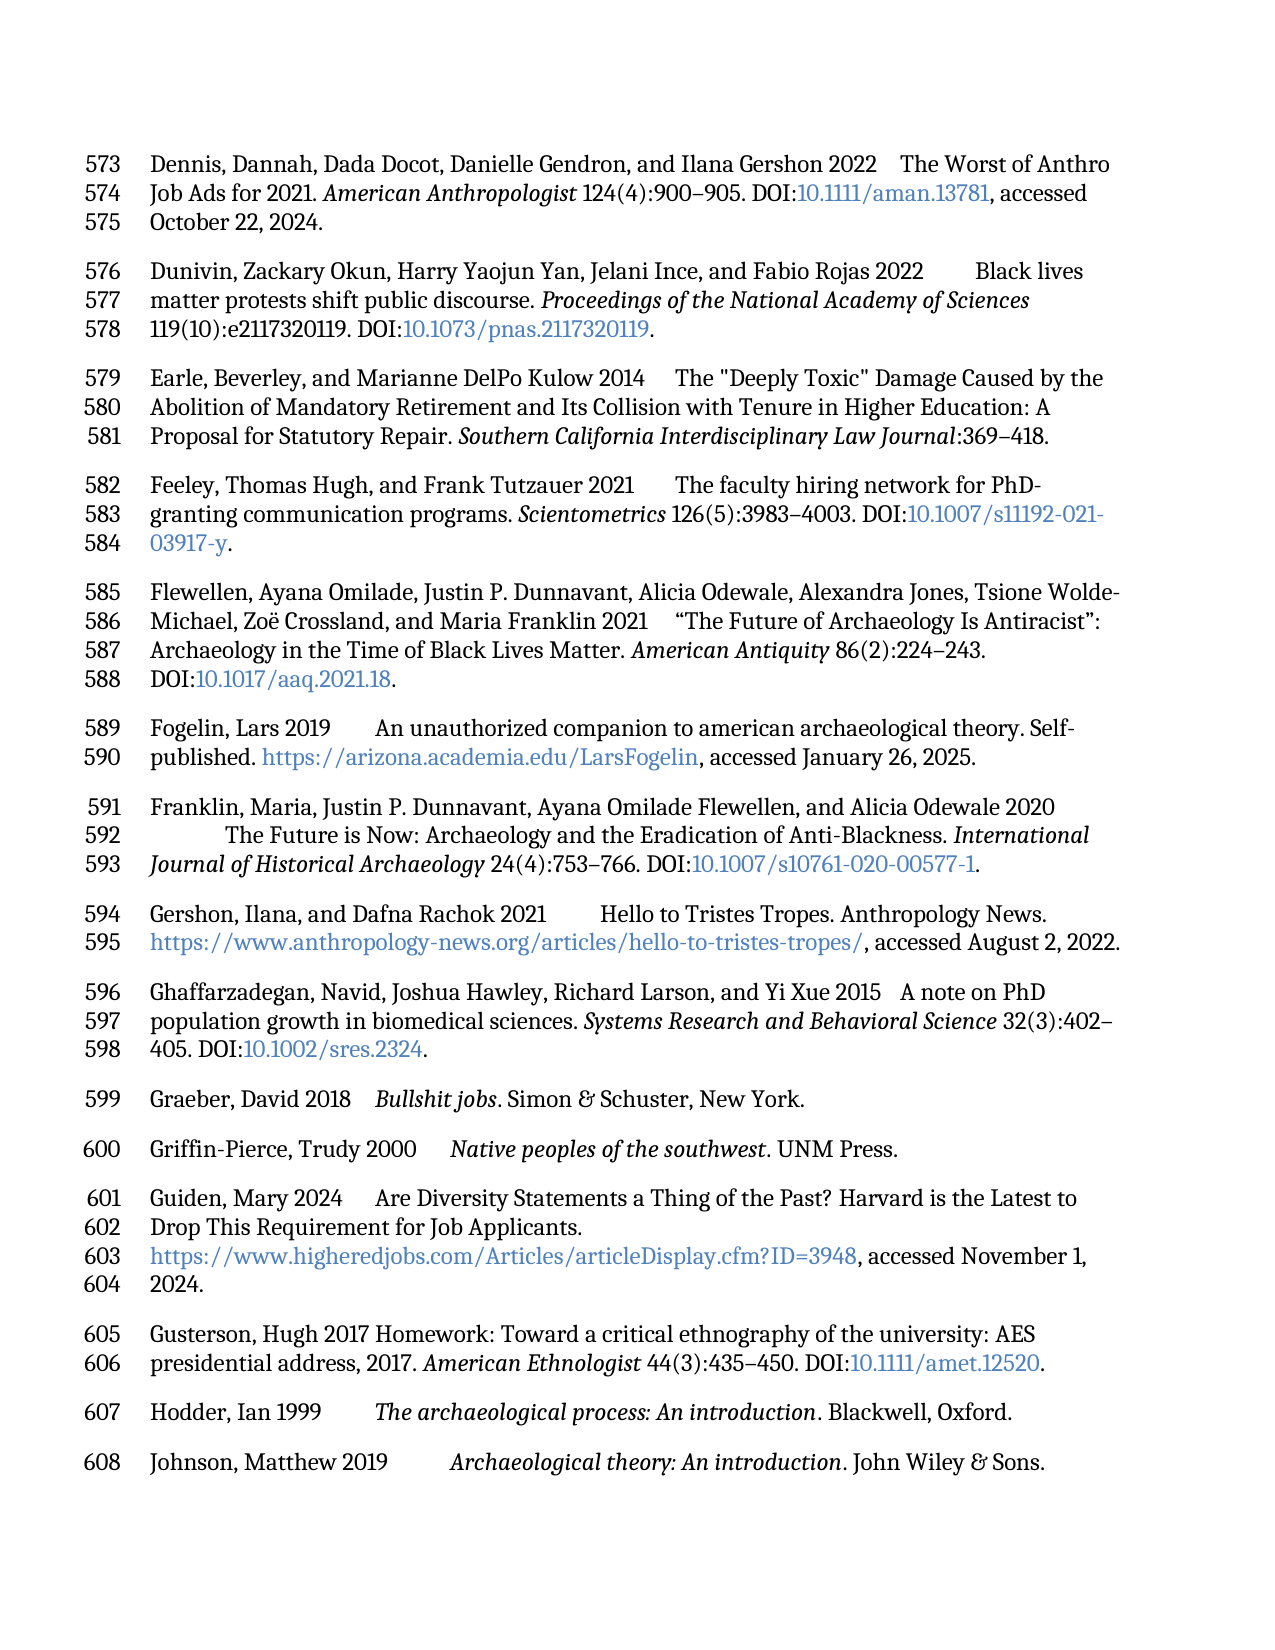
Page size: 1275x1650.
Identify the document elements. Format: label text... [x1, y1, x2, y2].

text Griffin-Pierce, Trudy 2000 Native peoples of the southwest. UNM Press. [150, 1134, 1125, 1163]
text Earle, Beverley, and Marianne DelPo Kulow 2014 The "Deeply Toxic" Damage Caused by the Abolition of Mandatory Retirement and Its Collision with Tenure in Higher Education: A Proposal for Statutory Repair. Southern California Interdisciplinary Law Journal:369–418. [150, 364, 1125, 450]
text Guiden, Mary 2024 Are Diversity Statements a Thing of the Past? Harvard is the Latest to Drop This Requirement for Job Applicants. https://www.higheredjobs.com/Articles/articleDisplay.cfm?ID=3948, accessed November 1, 2024. [150, 1184, 1125, 1299]
text Feeley, Thomas Hugh, and Frank Tutzauer 2021 The faculty hiring network for PhD-granting communication programs. Scientometrics 126(5):3983–4003. DOI:10.1007/s11192-021-03917-y. [150, 471, 1125, 557]
text Graeber, David 2018 Bullshit jobs. Simon & Schuster, New York. [150, 1085, 1125, 1114]
text Ghaffarzadegan, Navid, Joshua Hawley, Richard Larson, and Yi Xue 2015 A note on PhD population growth in biomedical sciences. Systems Research and Behavioral Science 32(3):402–405. DOI:10.1002/sres.2324. [150, 978, 1125, 1064]
text Dunivin, Zackary Okun, Harry Yaojun Yan, Jelani Ince, and Fabio Rojas 2022 Black lives matter protests shift public discourse. Proceedings of the National Academy of Sciences 119(10):e2117320119. DOI:10.1073/pnas.2117320119. [150, 257, 1125, 343]
text Franklin, Maria, Justin P. Dunnavant, Ayana Omilade Flewellen, and Alicia Odewale 2020 The Future is Now: Archaeology and the Eradication of Anti-Blackness. International Journal of Historical Archaeology 24(4):753–766. DOI:10.1007/s10761-020-00577-1. [150, 792, 1125, 879]
text Fogelin, Lars 2019 An unauthorized companion to american archaeological theory. Self-published. https://arizona.academia.edu/LarsFogelin, accessed January 26, 2025. [150, 714, 1125, 772]
text Gershon, Ilana, and Dafna Rachok 2021 Hello to Tristes Tropes. Anthropology News. https://www.anthropology-news.org/articles/hello-to-tristes-tropes/, accessed August 2, 2022. [150, 899, 1125, 957]
text Dennis, Dannah, Dada Docot, Danielle Gendron, and Ilana Gershon 2022 The Worst of Anthro Job Ads for 2021. American Anthropologist 124(4):900–905. DOI:10.1111/aman.13781, accessed October 22, 2024. [150, 150, 1125, 236]
text Gusterson, Hugh 2017 Homework: Toward a critical ethnography of the university: AES presidential address, 2017. American Ethnologist 44(3):435–450. DOI:10.1111/amet.12520. [150, 1320, 1125, 1377]
text Hodder, Ian 1999 The archaeological process: An introduction. Blackwell, Oxford. [150, 1398, 1125, 1427]
text Johnson, Matthew 2019 Archaeological theory: An introduction. John Wiley & Sons. [150, 1448, 1125, 1477]
text Flewellen, Ayana Omilade, Justin P. Dunnavant, Alicia Odewale, Alexandra Jones, Tsione Wolde-Michael, Zoë Crossland, and Maria Franklin 2021 “The Future of Archaeology Is Antiracist”: Archaeology in the Time of Black Lives Matter. American Antiquity 86(2):224–243. DOI:10.1017/aaq.2021.18. [150, 578, 1125, 693]
